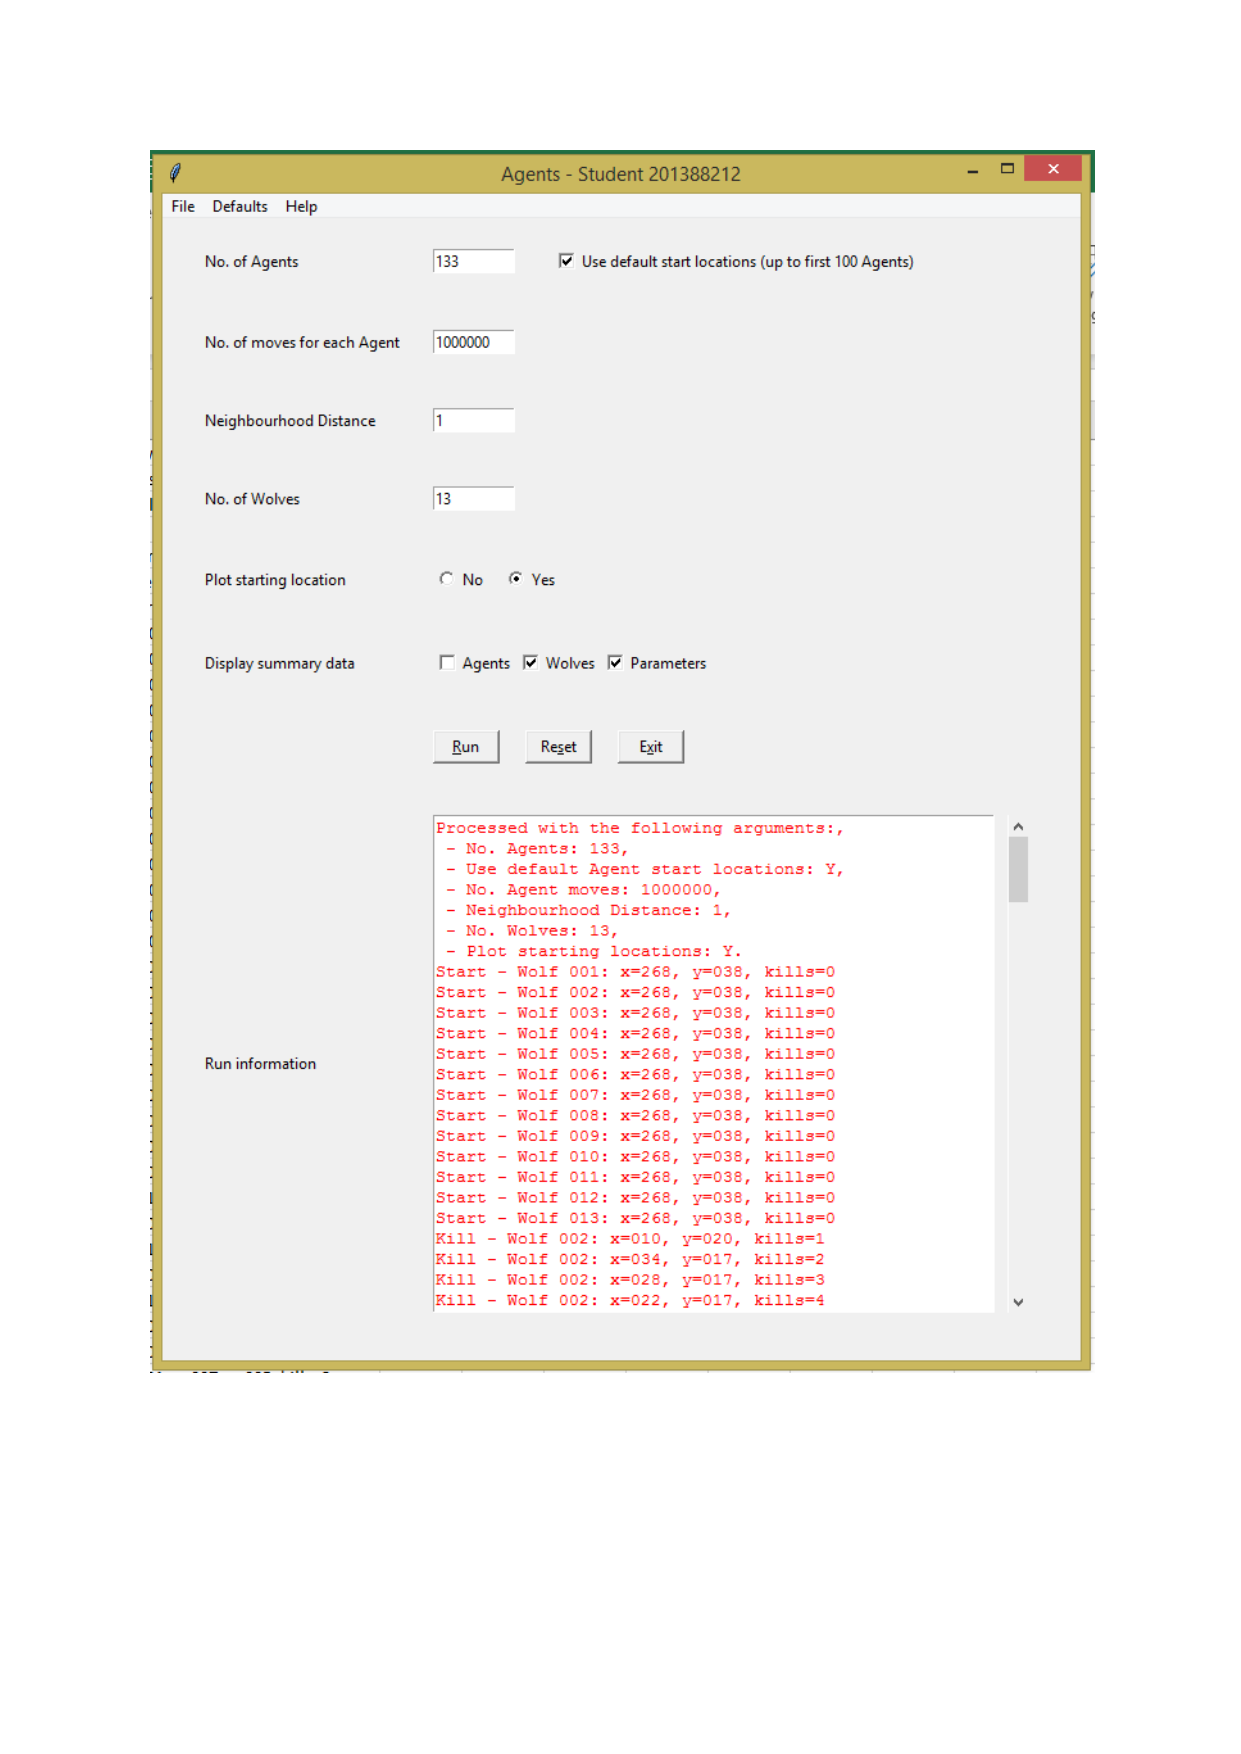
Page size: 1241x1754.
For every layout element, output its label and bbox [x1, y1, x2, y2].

picture [150, 150, 1095, 1373]
